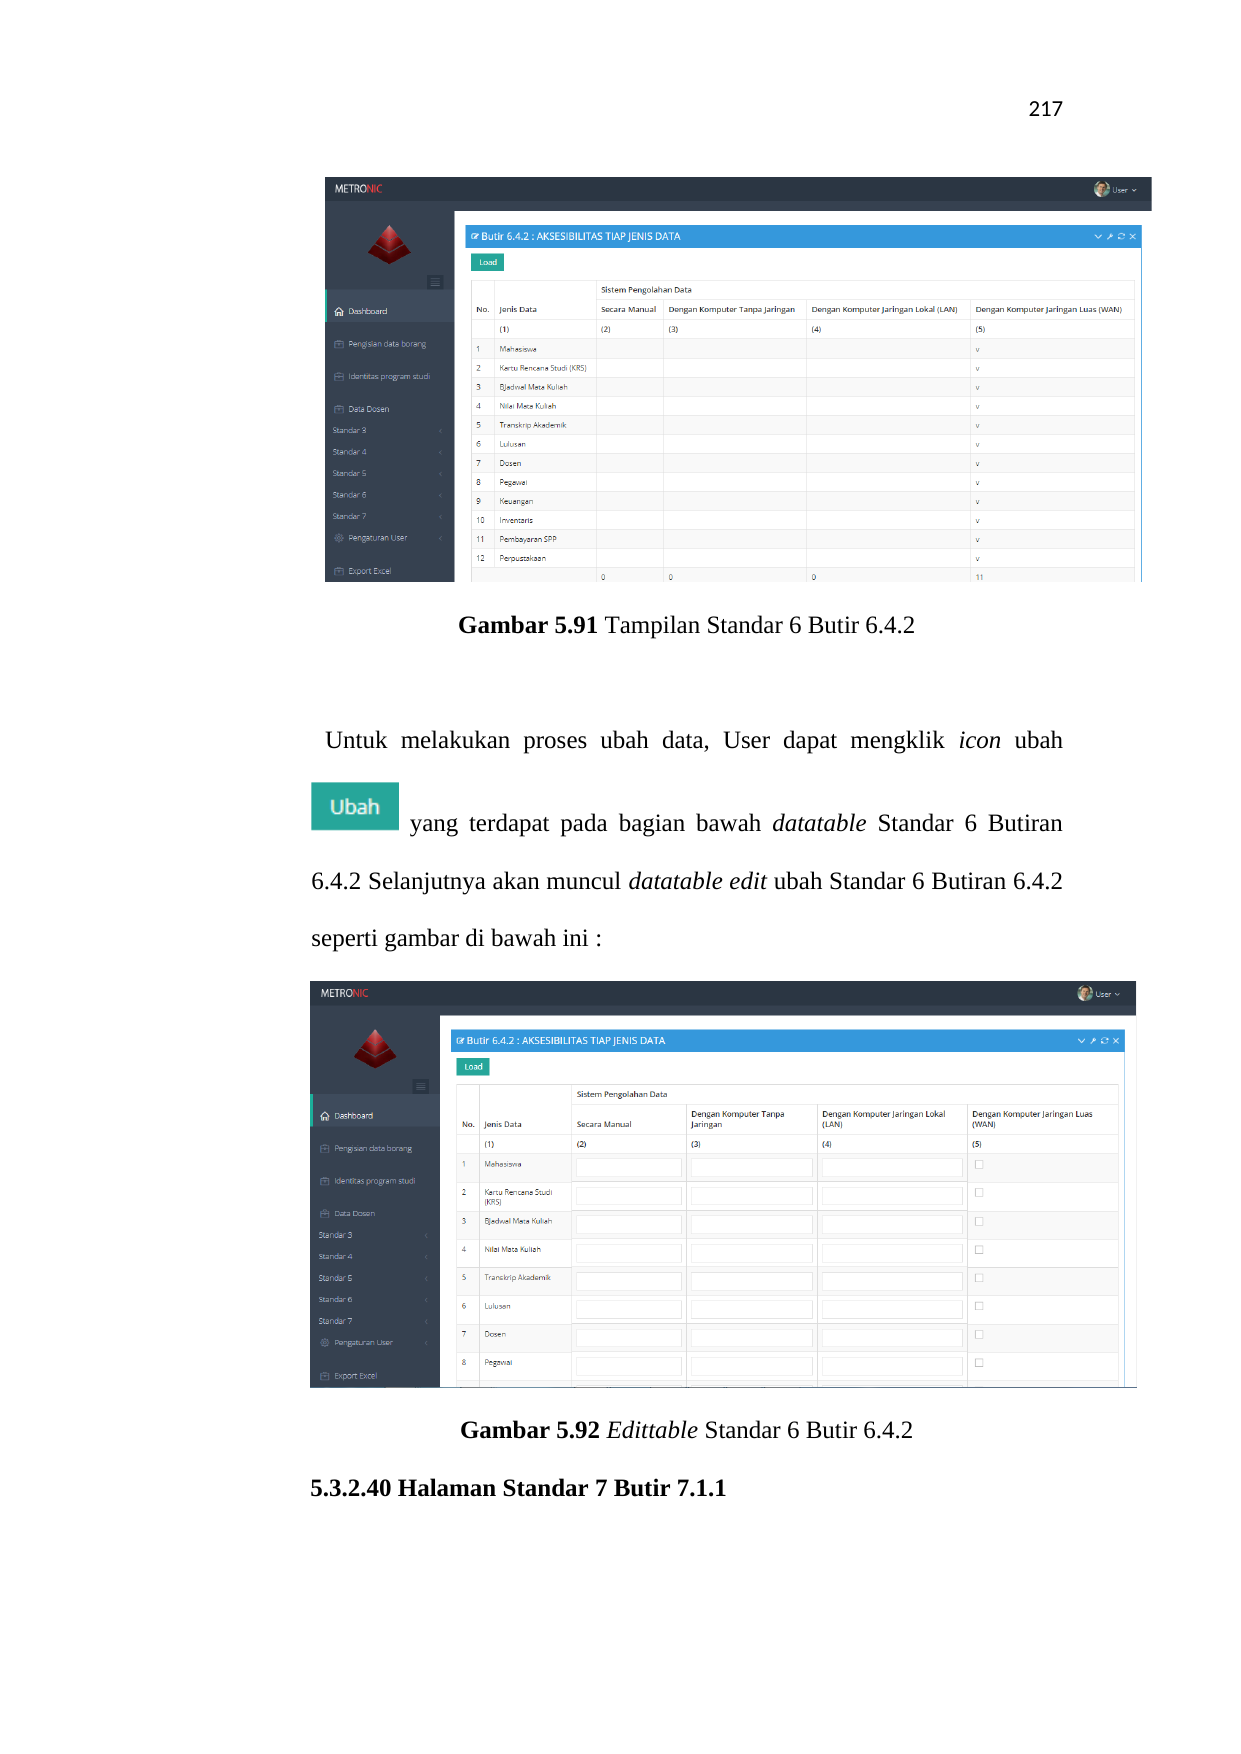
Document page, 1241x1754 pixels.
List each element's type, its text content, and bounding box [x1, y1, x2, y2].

text Gambar 5.92 Edittable Standar 6 Butir 6.4.2 [236, 1415, 1063, 1444]
picture [310, 981, 1137, 1388]
text Untuk melakukan proses ubah data, User dapat mengklik icon ubah yang terdapat pada bagian bawah datatable Standar 6 Butiran 6.4.2 Selanjutnya akan muncul datatable edit ubah Standar 6 Butiran 6.4.2 seperti gambar di bawah ini : [311, 725, 1063, 952]
picture [325, 177, 1152, 582]
text 5.3.2.40 Halaman Standar 7 Butir 7.1.1 [236, 1473, 1063, 1502]
picture [311, 781, 399, 832]
text Gambar 5.91 Tampilan Standar 6 Butir 6.4.2 [236, 610, 1063, 639]
